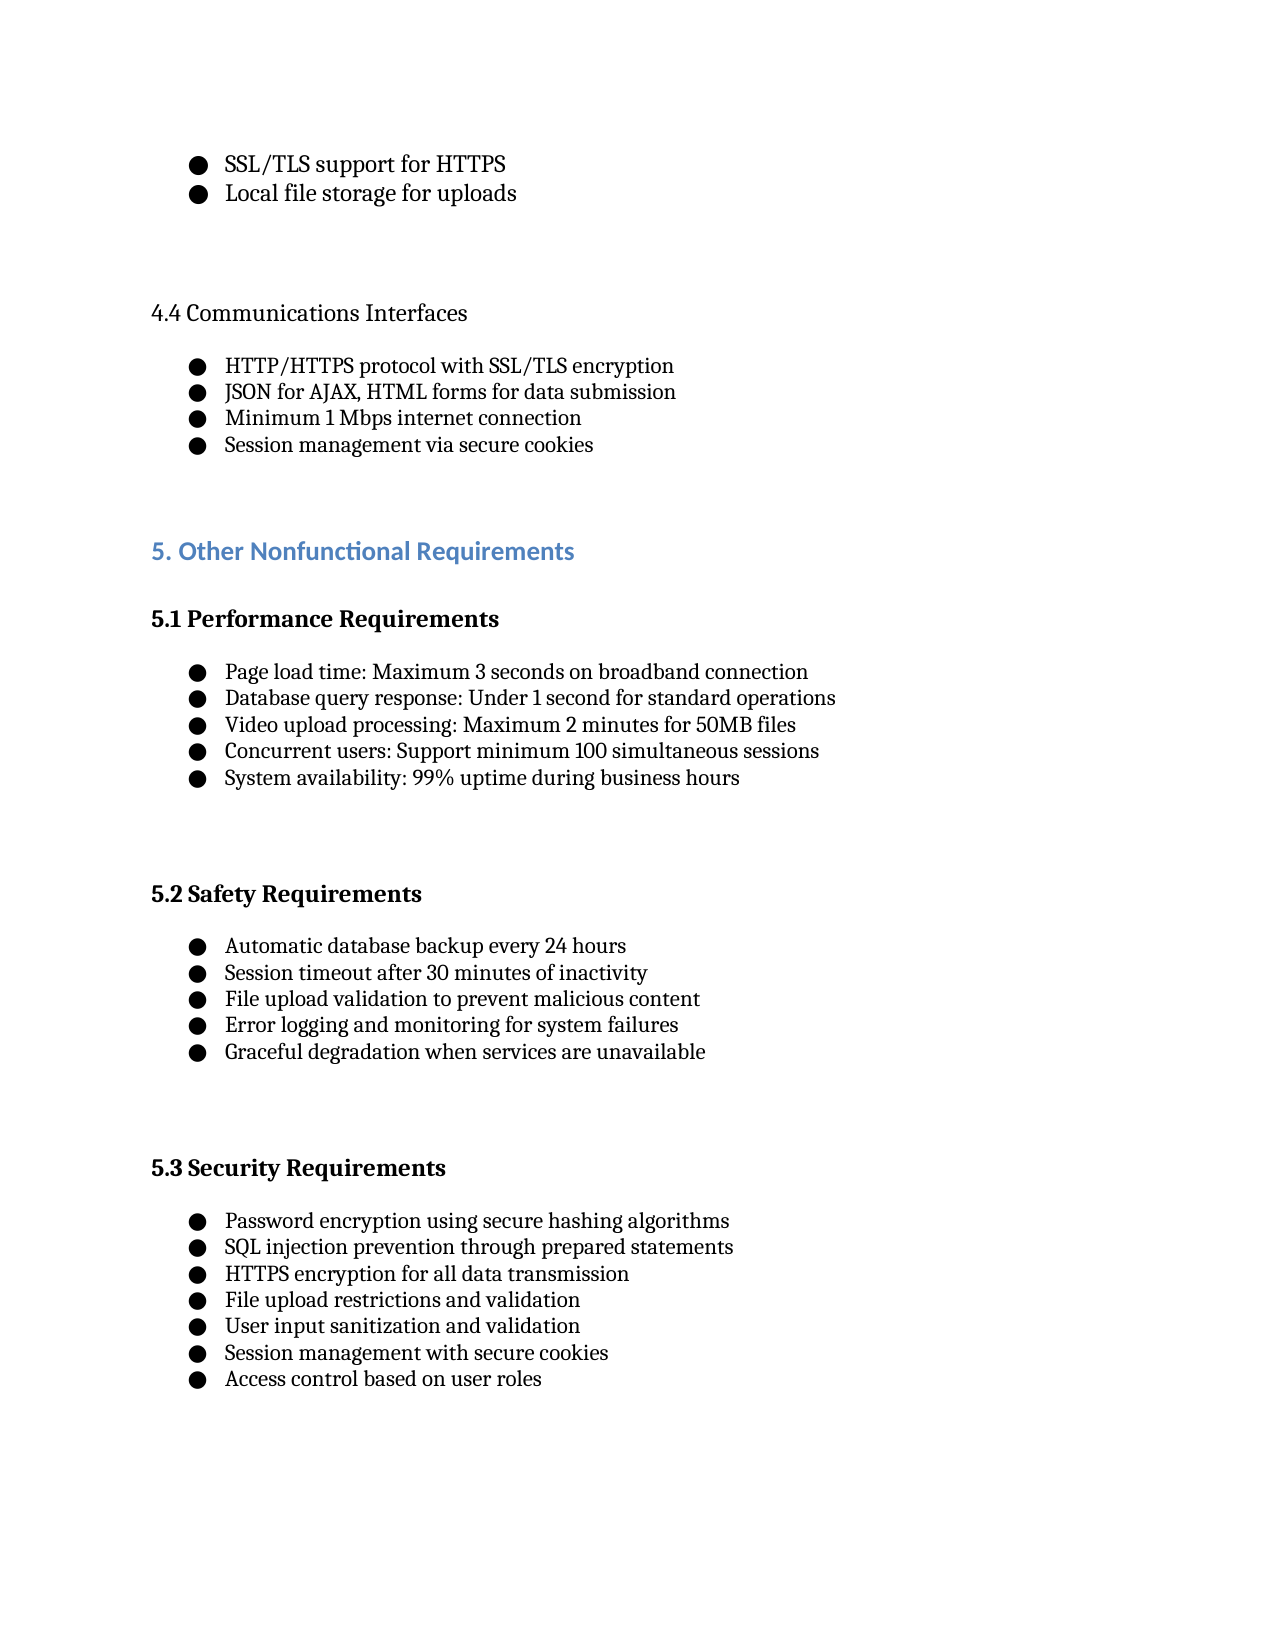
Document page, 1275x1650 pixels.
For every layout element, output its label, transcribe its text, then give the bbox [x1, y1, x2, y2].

list SSL/TLS support for HTTPS [187, 150, 1125, 179]
list Concurrent users: Support minimum 100 simultaneous sessions [187, 738, 1125, 764]
list Password encryption using secure hashing algorithms [187, 1208, 1125, 1234]
list HTTPS encryption for all data transmission [187, 1260, 1125, 1287]
list Error logging and monitoring for system failures [187, 1012, 1125, 1039]
list File upload validation to prevent malicious content [187, 986, 1125, 1012]
list Page load time: Maximum 3 seconds on broadband connection [187, 659, 1125, 685]
list Video upload processing: Maximum 2 minutes for 50MB files [187, 712, 1125, 738]
list Automatic database backup every 24 hours [187, 933, 1125, 959]
subtitle 5.1 Performance Requirements [151, 605, 1125, 634]
list JSON for AJAX, HTML forms for data submission [187, 379, 1125, 405]
list System availability: 99% uptime during business hours [187, 764, 1125, 791]
list Graceful degradation when services are unavailable [187, 1039, 1125, 1065]
list Minimum 1 Mbps internet connection [187, 405, 1125, 432]
list SQL injection prevention through prepared statements [187, 1234, 1125, 1260]
list Access control based on user roles [187, 1366, 1125, 1392]
subtitle 5.3 Security Requirements [151, 1154, 1125, 1183]
list Session management with secure cookies [187, 1339, 1125, 1366]
subtitle 5.2 Safety Requirements [151, 879, 1125, 908]
subtitle 4.4 Communications Interfaces [151, 299, 1125, 327]
text 5. Other Nonfunctional Requirements [151, 534, 1125, 568]
list Database query response: Under 1 second for standard operations [187, 685, 1125, 712]
list Local file storage for uploads [187, 179, 1125, 207]
list File upload restrictions and validation [187, 1287, 1125, 1313]
list Session timeout after 30 minutes of inactivity [187, 959, 1125, 986]
list User input sanitization and validation [187, 1313, 1125, 1339]
list HTTP/HTTPS protocol with SSL/TLS encryption [187, 352, 1125, 379]
list Session management via secure cookies [187, 432, 1125, 458]
